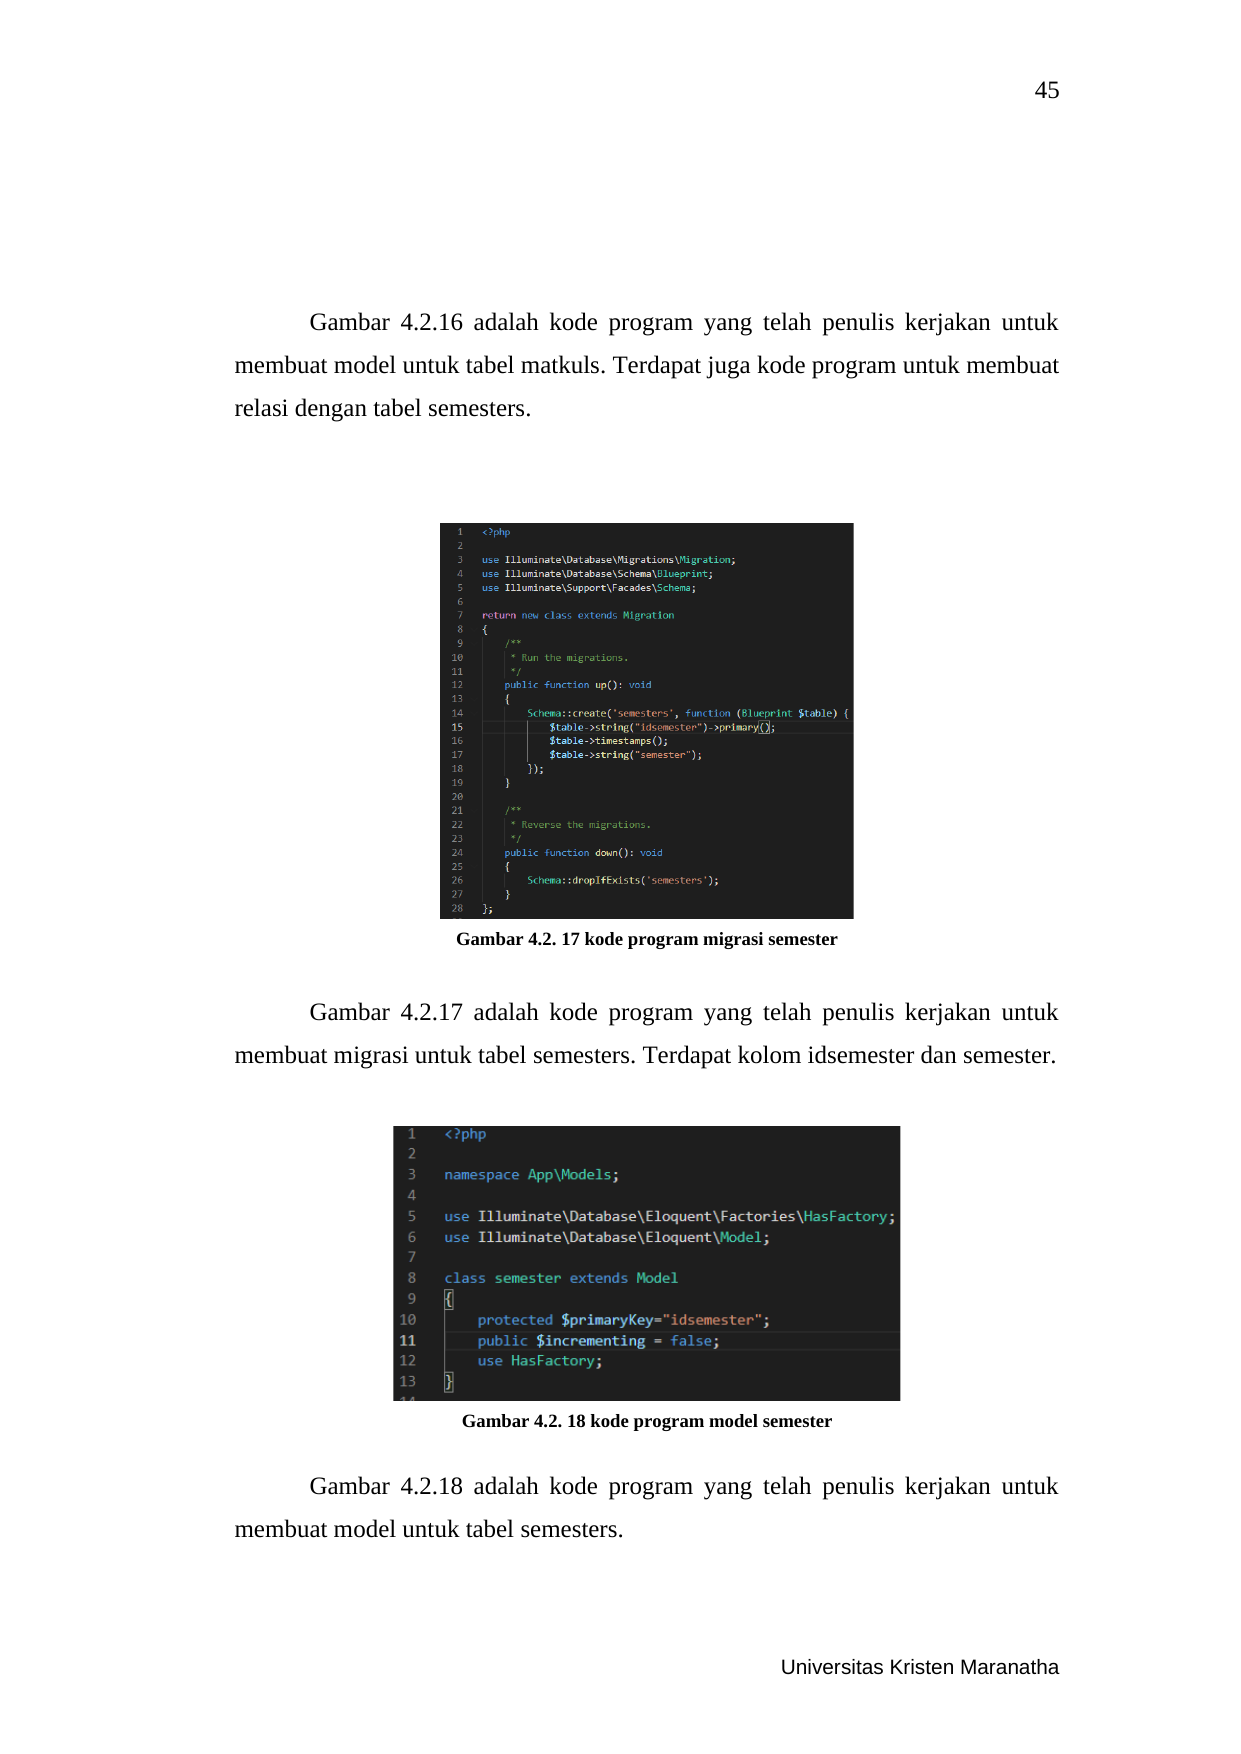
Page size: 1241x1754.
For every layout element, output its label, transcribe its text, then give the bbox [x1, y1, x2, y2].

text Gambar 4.2.16 adalah kode program yang telah penulis kerjakan untuk membuat model untuk tabel matkuls. Terdapat juga kode program untuk membuat relasi dengan tabel semesters. [234, 307, 1059, 422]
picture [440, 523, 854, 919]
text Gambar 4.2.17 adalah kode program yang telah penulis kerjakan untuk membuat migrasi untuk tabel semesters. Terdapat kolom idsemester dan semester. [234, 997, 1059, 1068]
picture [393, 1126, 901, 1401]
text Gambar 4.2.18 adalah kode program yang telah penulis kerjakan untuk membuat model untuk tabel semesters. [234, 1471, 1059, 1543]
